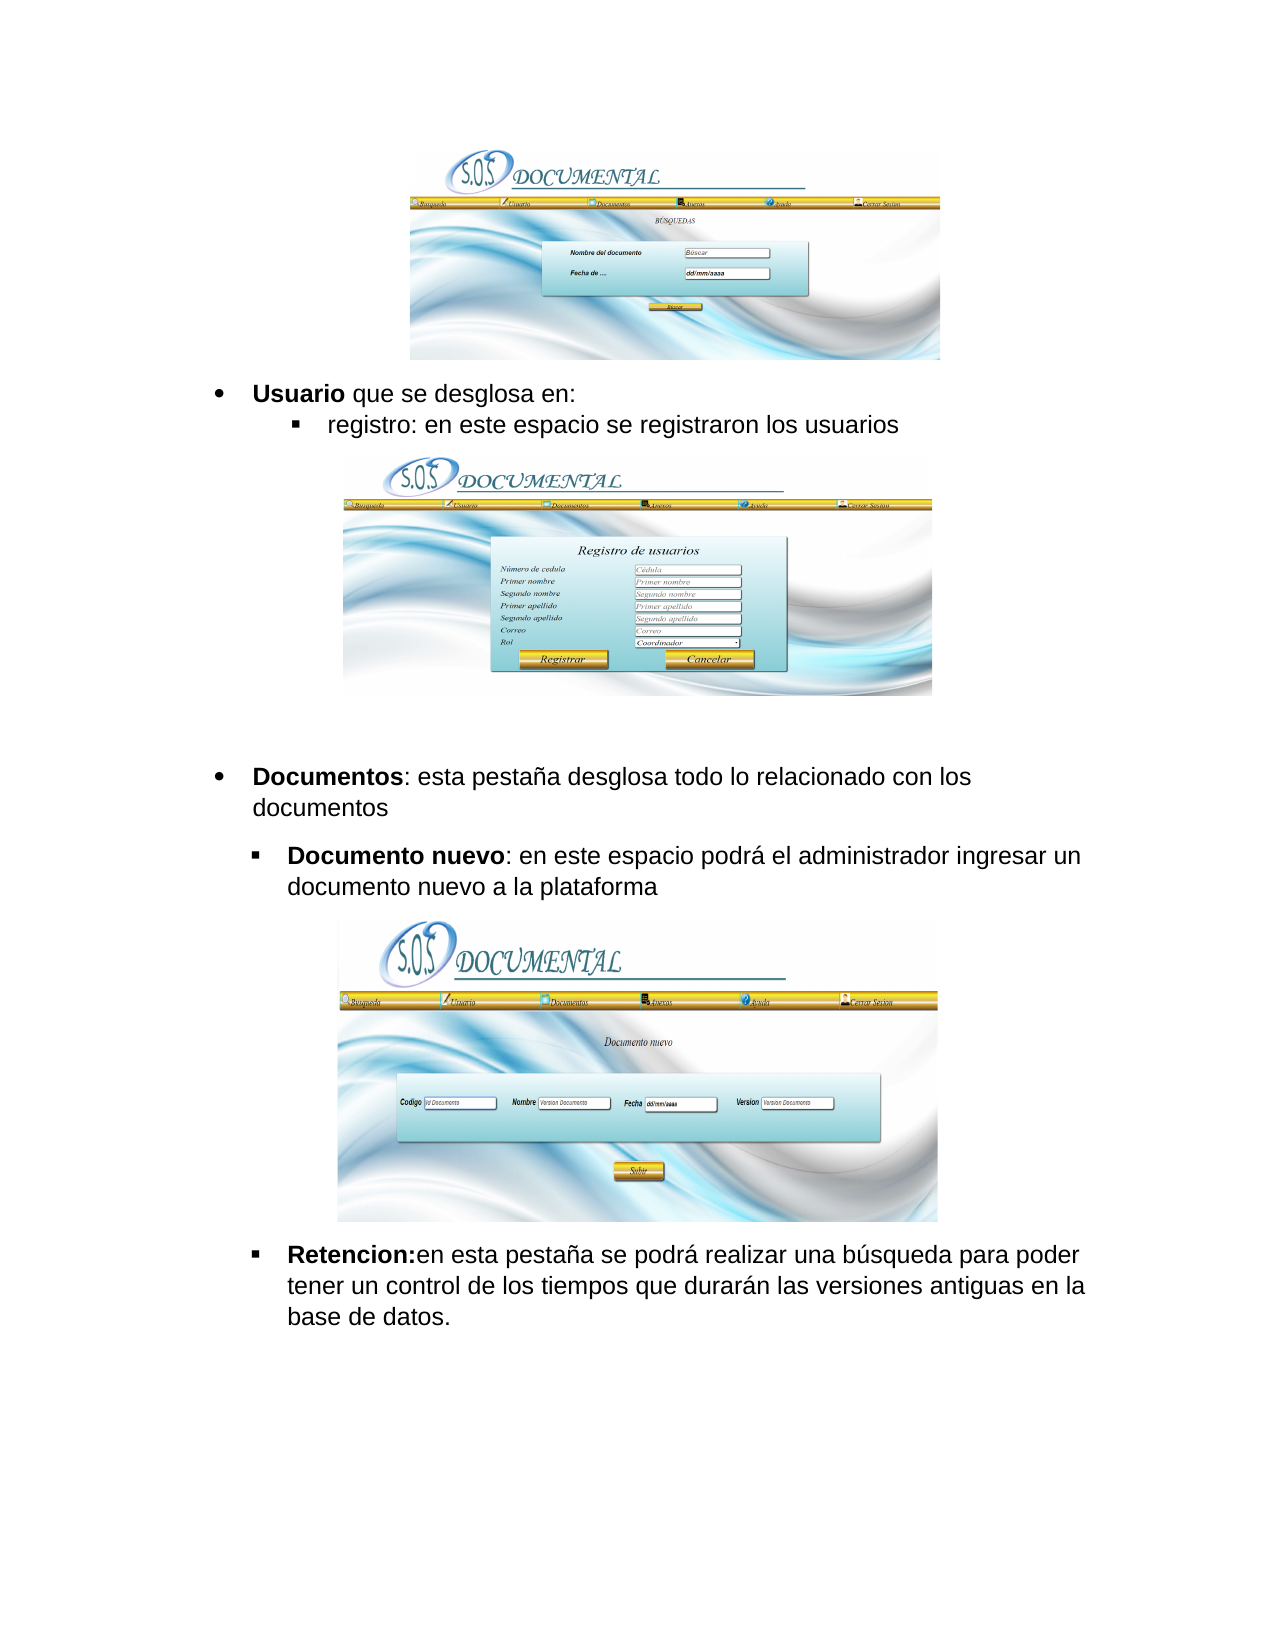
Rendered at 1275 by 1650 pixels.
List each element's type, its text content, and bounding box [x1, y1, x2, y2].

picture [343, 457, 933, 696]
list Retencion:en esta pestaña se podrá realizar una búsqueda para poder tener un control de los tiempos que durarán las versiones antiguas en la base de datos. [249, 1240, 1098, 1331]
picture [409, 147, 941, 360]
list Documentos: esta pestaña desglosa todo lo relacionado con los documentos [215, 762, 1098, 822]
list Documento nuevo: en este espacio podrá el administrador ingresar un documento nuevo a la plataforma [249, 841, 1098, 901]
picture [337, 919, 938, 1222]
list Usuario que se desglosa en: [215, 379, 1098, 408]
list registro: en este espacio se registraron los usuarios [290, 410, 1098, 439]
